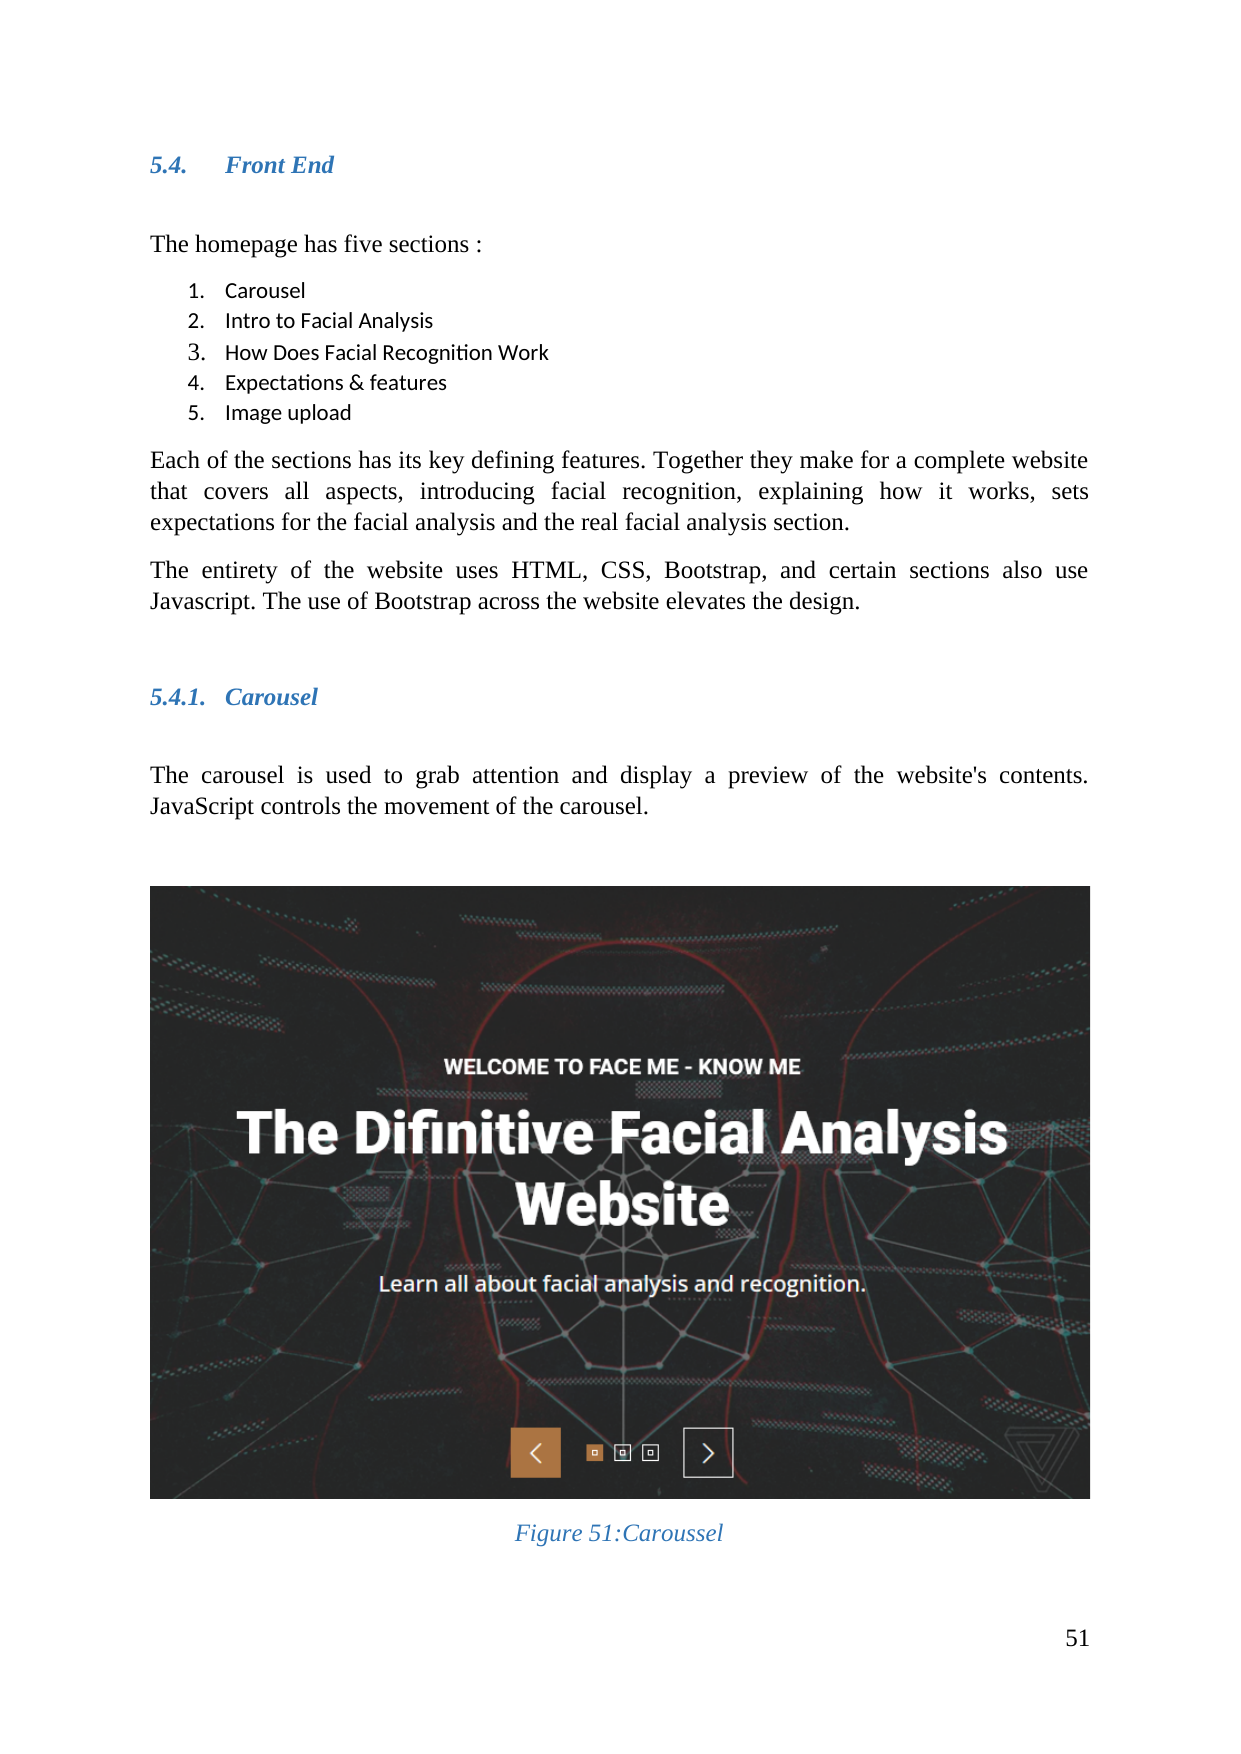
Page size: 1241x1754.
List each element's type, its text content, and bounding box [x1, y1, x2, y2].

picture [150, 886, 1091, 1499]
list Image upload [187, 398, 1090, 426]
list How Does Facial Recognition Work [187, 337, 1090, 366]
list Carousel [187, 276, 1090, 304]
text Each of the sections has its key defining features. Together they make for a complete website that covers all aspects, introducing facial recognition, explaining how it works, sets expectations for the facial analysis and the real facial analysis section. [150, 445, 1090, 536]
text Figure 51:Caroussel [150, 1518, 1090, 1546]
text The carousel is used to grab attention and display a preview of the website's contents. JavaScript controls the movement of the carousel. [150, 760, 1090, 820]
subtitle 5.4.1. Carousel [150, 682, 1090, 710]
text The entirety of the website uses HTML, CSS, Bootstrap, and certain sections also use Javascript. The use of Bootstrap across the website elevates the design. [150, 555, 1090, 615]
subtitle 5.4. Front End [150, 150, 1090, 179]
text The homepage has five sections : [150, 229, 1090, 257]
list Intro to Facial Analysis [187, 307, 1090, 335]
list Expectations & features [187, 368, 1090, 396]
